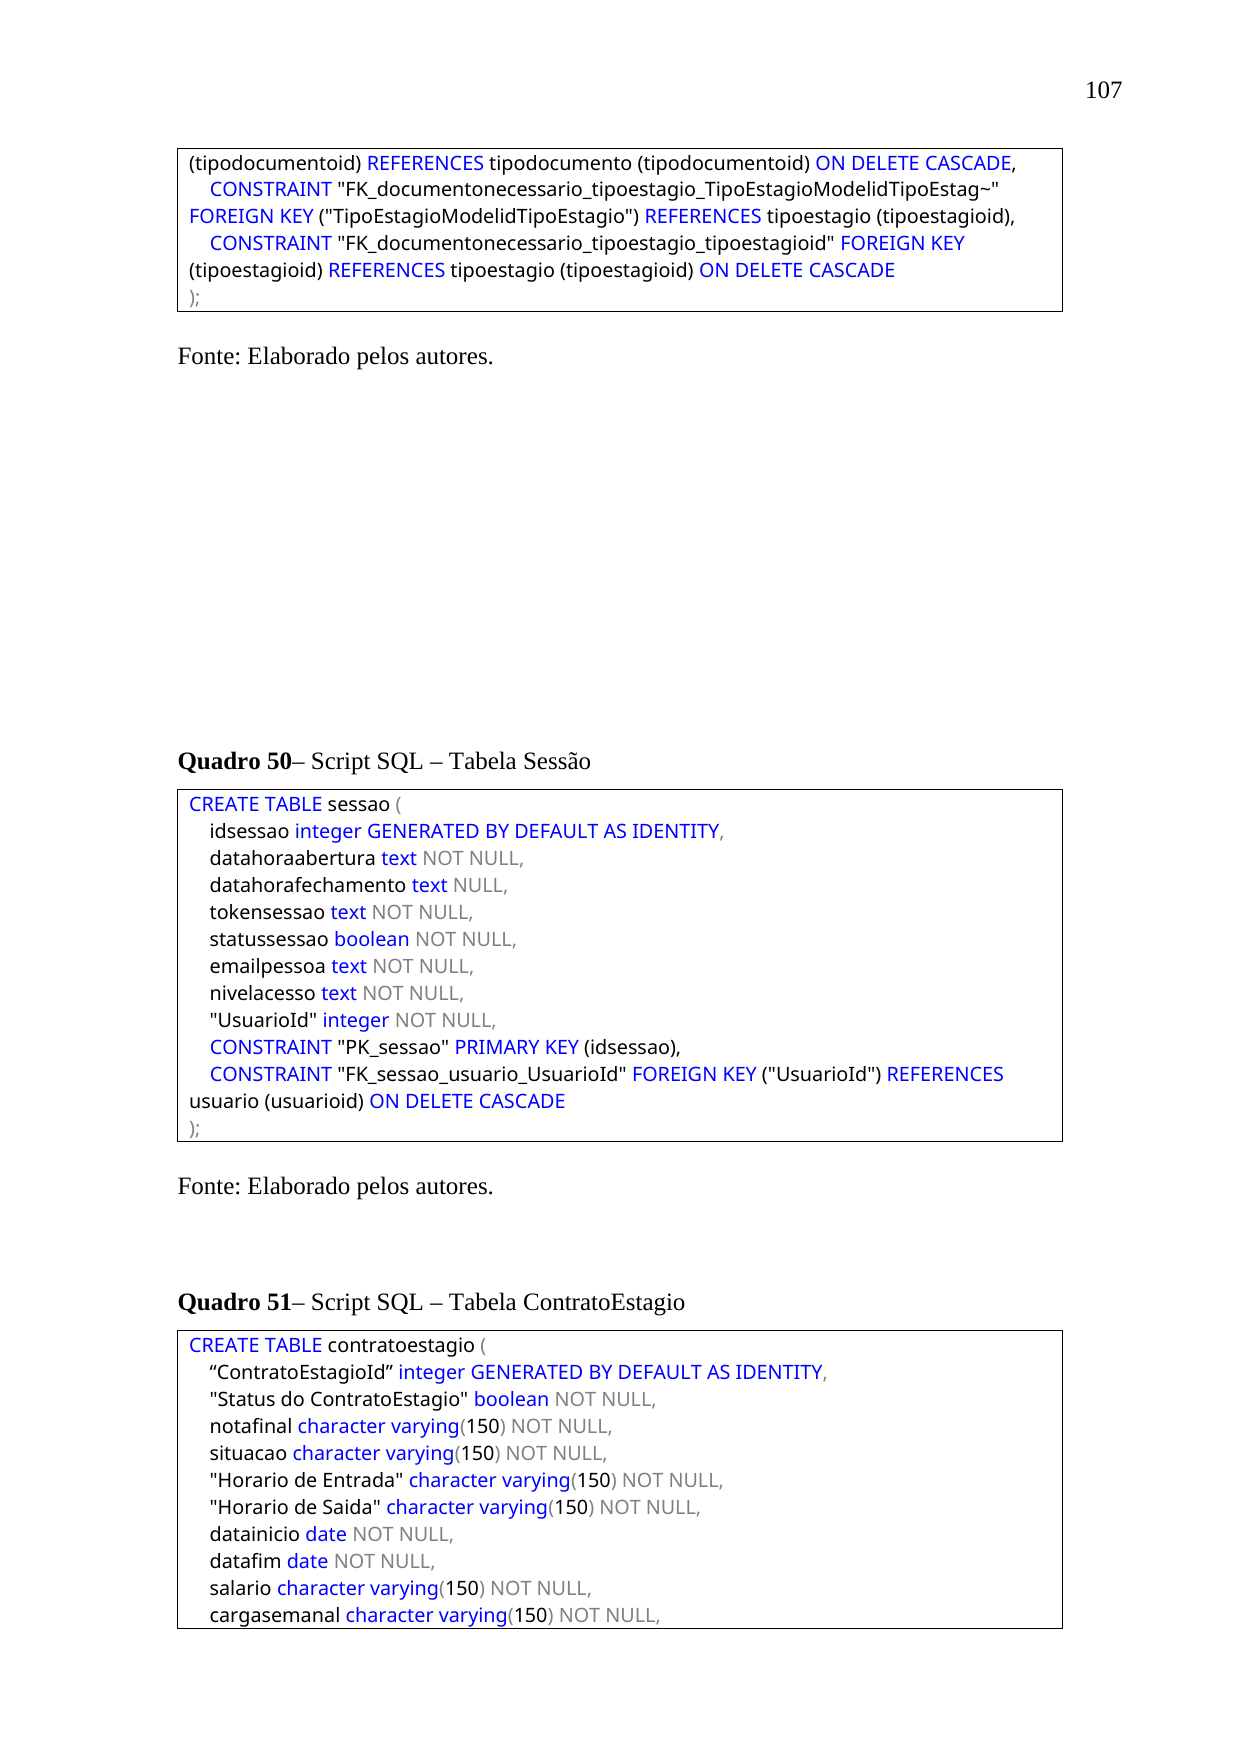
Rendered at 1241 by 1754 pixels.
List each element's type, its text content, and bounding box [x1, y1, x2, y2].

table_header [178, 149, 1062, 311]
text Fonte: Elaborado pelos autores. [177, 341, 1122, 369]
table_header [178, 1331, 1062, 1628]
text Quadro 50– Script SQL – Tabela Sessão [177, 746, 1122, 775]
text Fonte: Elaborado pelos autores. [177, 1171, 1122, 1200]
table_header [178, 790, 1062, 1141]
text Quadro 51– Script SQL – Tabela ContratoEstagio [177, 1287, 1122, 1316]
